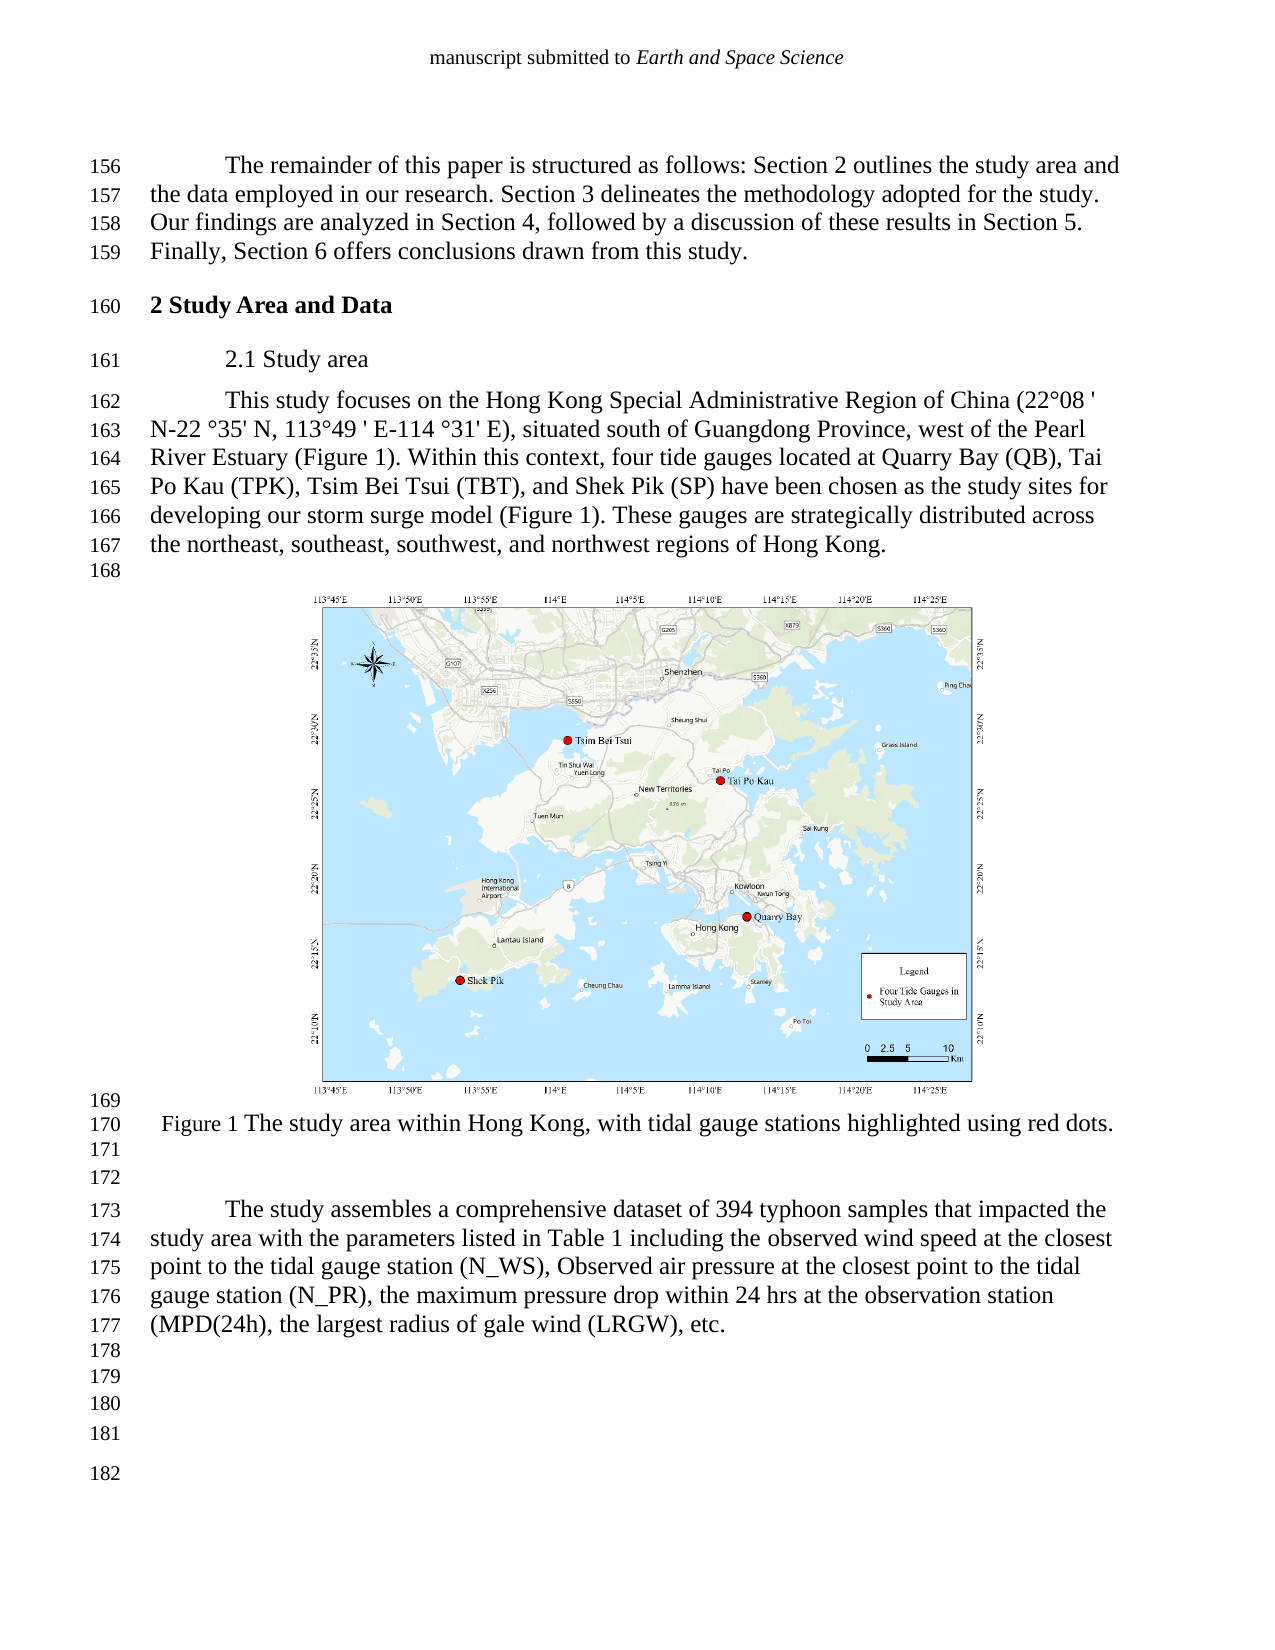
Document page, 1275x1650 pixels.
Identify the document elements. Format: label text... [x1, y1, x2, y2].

picture [309, 586, 985, 1108]
subtitle 2 Study Area and Data [150, 290, 1125, 319]
text Figure 1 The study area within Hong Kong, with tidal gauge stations highlighted using red dots. [150, 1108, 1125, 1136]
text This study focuses on the Hong Kong Special Administrative Region of China (22°08 ' N-22 °35' N, 113°49 ' E-114 °31' E), situated south of Guangdong Province, west of the Pearl River Estuary (Figure 1). Within this context, four tide gauges located at Quarry Bay (QB), Tai Po Kau (TPK), Tsim Bei Tsui (TBT), and Shek Pik (SP) have been chosen as the study sites for developing our storm surge model (Figure 1). These gauges are strategically distributed across the northeast, southeast, southwest, and northwest regions of Hong Kong. [150, 385, 1125, 557]
text The study assembles a comprehensive dataset of 394 typhoon samples that impacted the study area with the parameters listed in Table 1 including the observed wind speed at the closest point to the tidal gauge station (N_WS), Observed air pressure at the closest point to the tidal gauge station (N_PR), the maximum pressure drop within 24 hrs at the observation station (MPD(24h), the largest radius of gale wind (LRGW), etc. [150, 1194, 1125, 1338]
subtitle 2.1 Study area [225, 344, 1125, 372]
text The remainder of this paper is structured as follows: Section 2 outlines the study area and the data employed in our research. Section 3 delineates the methodology adopted for the study. Our findings are analyzed in Section 4, followed by a discussion of these results in Section 5. Finally, Section 6 offers conclusions drawn from this study. [150, 150, 1125, 265]
